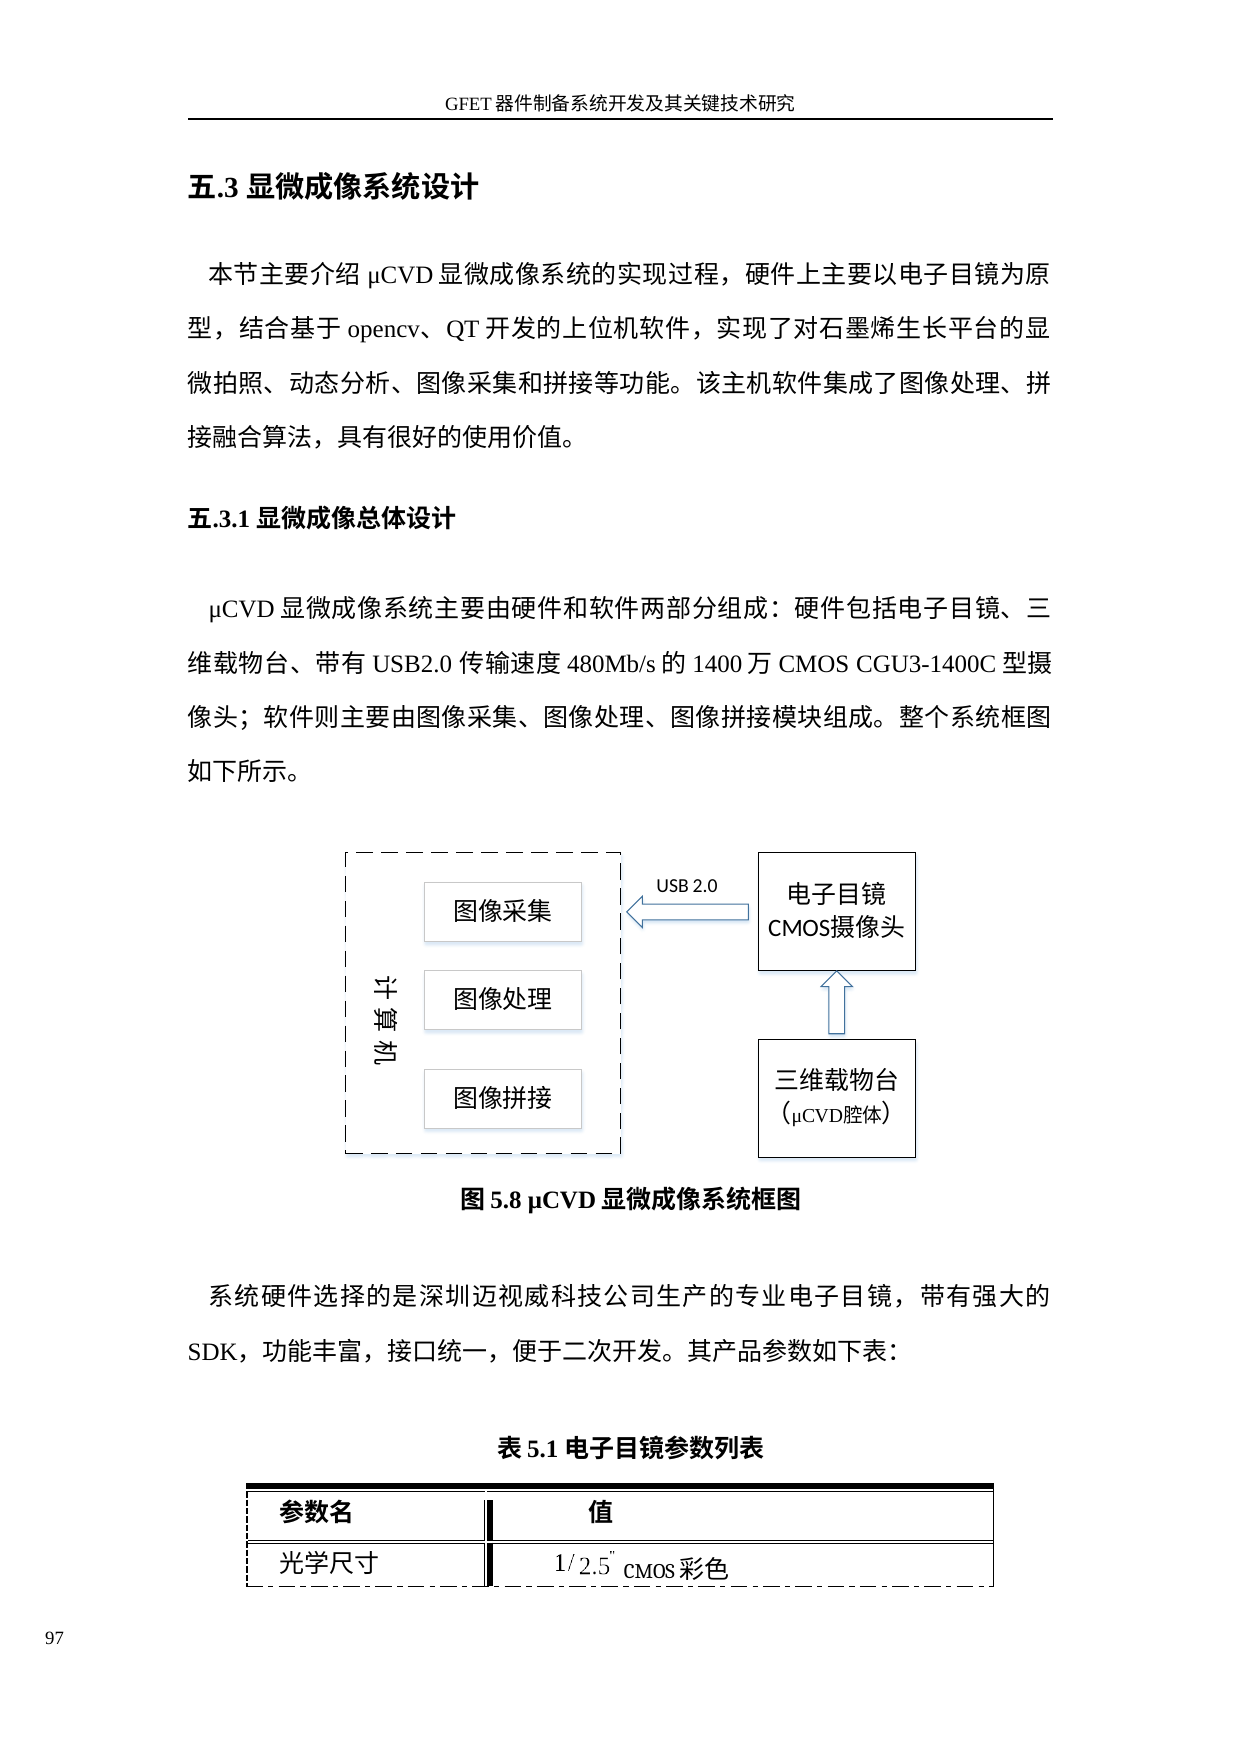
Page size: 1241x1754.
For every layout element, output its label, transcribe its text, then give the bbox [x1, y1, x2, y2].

table_header 值 [488, 1492, 993, 1540]
text 表5.1 电子目镜参数列表 [187, 1428, 1053, 1465]
table_cell 光学尺寸 [247, 1544, 484, 1586]
table_cell CMOS 彩色 [493, 1544, 993, 1586]
table_header 参数名 [247, 1489, 488, 1540]
text μCVD显微成像系统主要由硬件和软件两部分组成：硬件包括电子目镜、三维载物台、带有USB2.0 传输速度480Mb/s的1400万CMOS CGU3-1400C型摄像头；软件则主要由图像采集、图像处理、图像拼接模块组成。整个系统框图如下所示。 [187, 589, 1053, 788]
text 图5.8 μCVD显微成像系统框图 [187, 1179, 1053, 1215]
text 系统硬件选择的是深圳迈视威科技公司生产的专业电子目镜，带有强大的SDK，功能丰富，接口统一，便于二次开发。其产品参数如下表： [187, 1277, 1053, 1367]
subtitle 显微成像总体设计 [187, 499, 1053, 535]
text 本节主要介绍μCVD显微成像系统的实现过程，硬件上主要以电子目镜为原型，结合基于opencv、QT开发的上位机软件，实现了对石墨烯生长平台的显微拍照、动态分析、图像采集和拼接等功能。该主机软件集成了图像处理、拼接融合算法，具有很好的使用价值。 [187, 254, 1053, 454]
subtitle 显微成像系统设计 [187, 164, 1053, 206]
